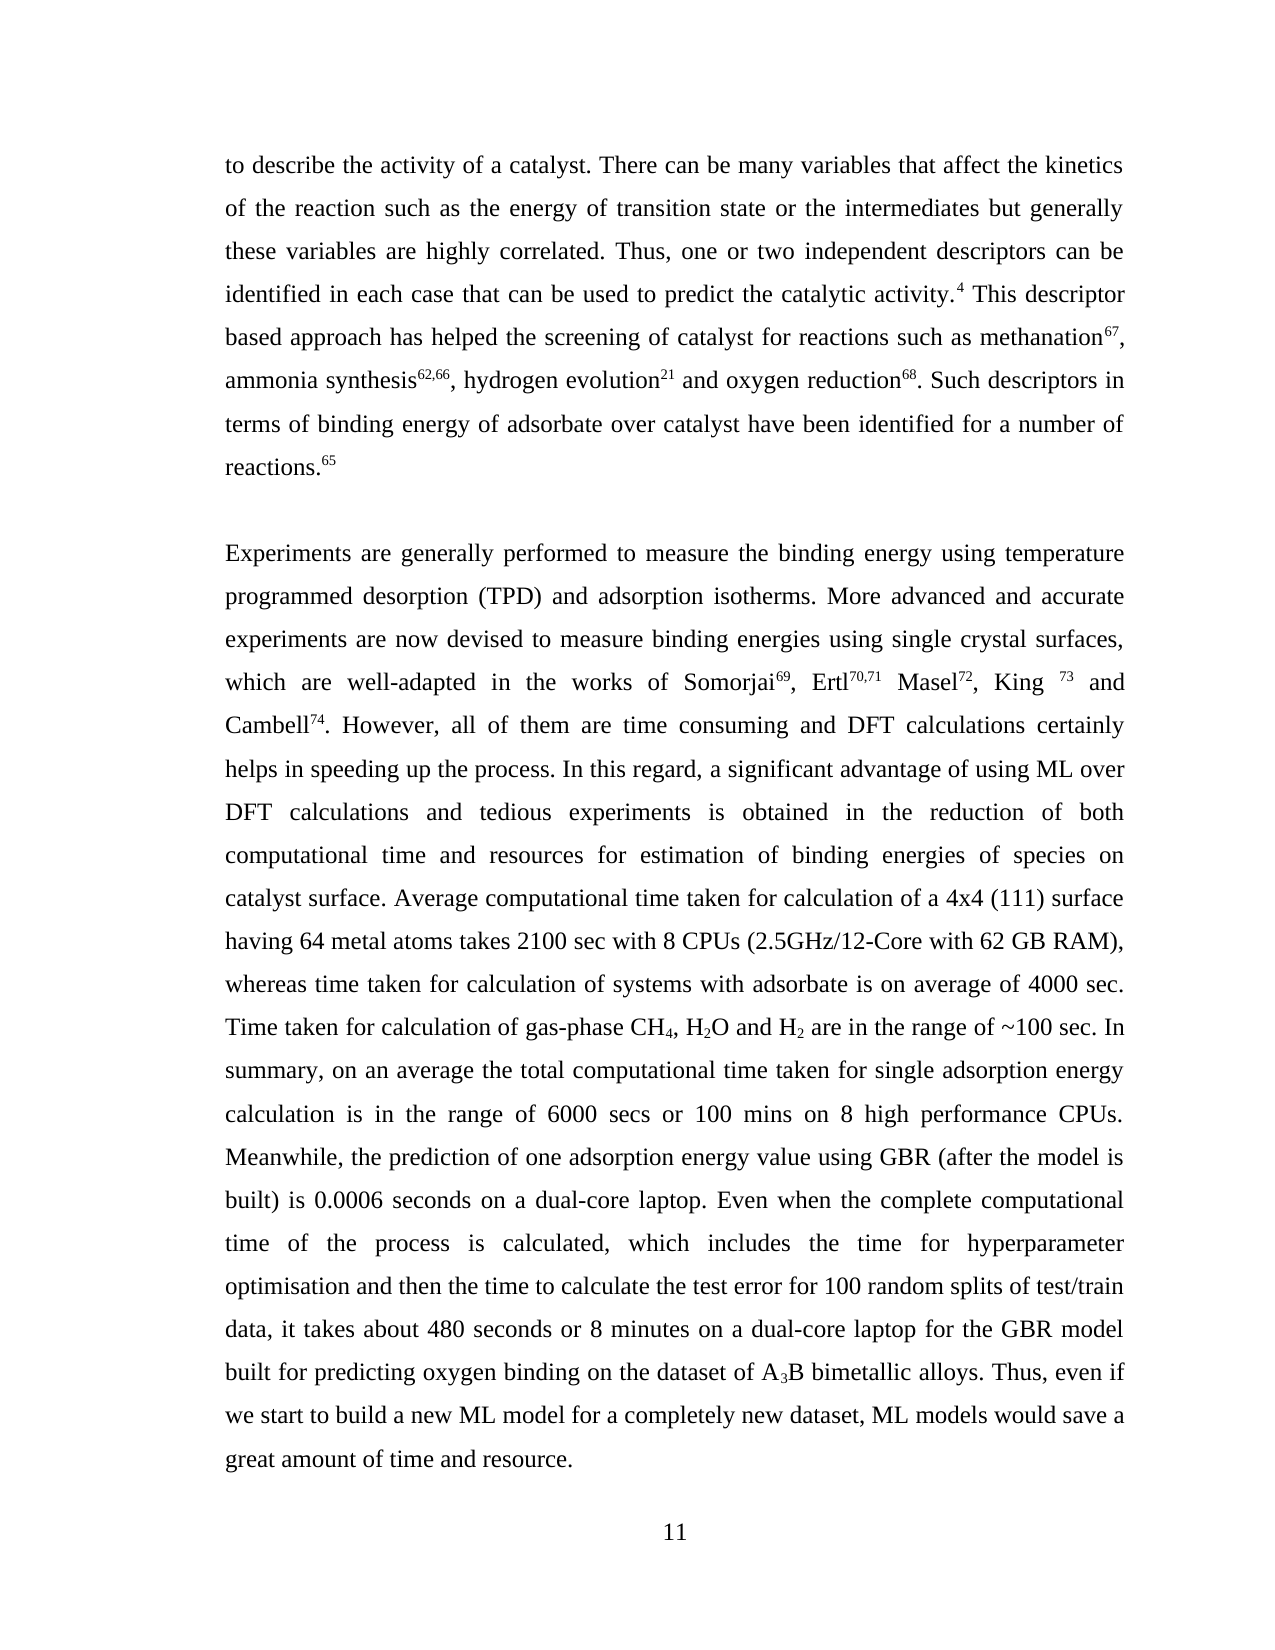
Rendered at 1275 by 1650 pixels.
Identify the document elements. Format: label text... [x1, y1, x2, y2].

text Experiments are generally performed to measure the binding energy using temperature programmed desorption (TPD) and adsorption isotherms. More advanced and accurate experiments are now devised to measure binding energies using single crystal surfaces, which are well-adapted in the works of Somorjai69, Ertl70,71 Masel72, King 73 and Cambell74. However, all of them are time consuming and DFT calculations certainly helps in speeding up the process. In this regard, a significant advantage of using ML over DFT calculations and tedious experiments is obtained in the reduction of both computational time and resources for estimation of binding energies of species on catalyst surface. Average computational time taken for calculation of a 4x4 (111) surface having 64 metal atoms takes 2100 sec with 8 CPUs (2.5GHz/12-Core with 62 GB RAM), whereas time taken for calculation of systems with adsorbate is on average of 4000 sec. Time taken for calculation of gas-phase CH4, H2O and H2 are in the range of ~100 sec. In summary, on an average the total computational time taken for single adsorption energy calculation is in the range of 6000 secs or 100 mins on 8 high performance CPUs. Meanwhile, the prediction of one adsorption energy value using GBR (after the model is built) is 0.0006 seconds on a dual-core laptop. Even when the complete computational time of the process is calculated, which includes the time for hyperparameter optimisation and then the time to calculate the test error for 100 random splits of test/train data, it takes about 480 seconds or 8 minutes on a dual-core laptop for the GBR model built for predicting oxygen binding on the dataset of A3B bimetallic alloys. Thus, even if we start to build a new ML model for a completely new dataset, ML models would save a great amount of time and resource. [225, 538, 1125, 1472]
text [225, 150, 1125, 481]
